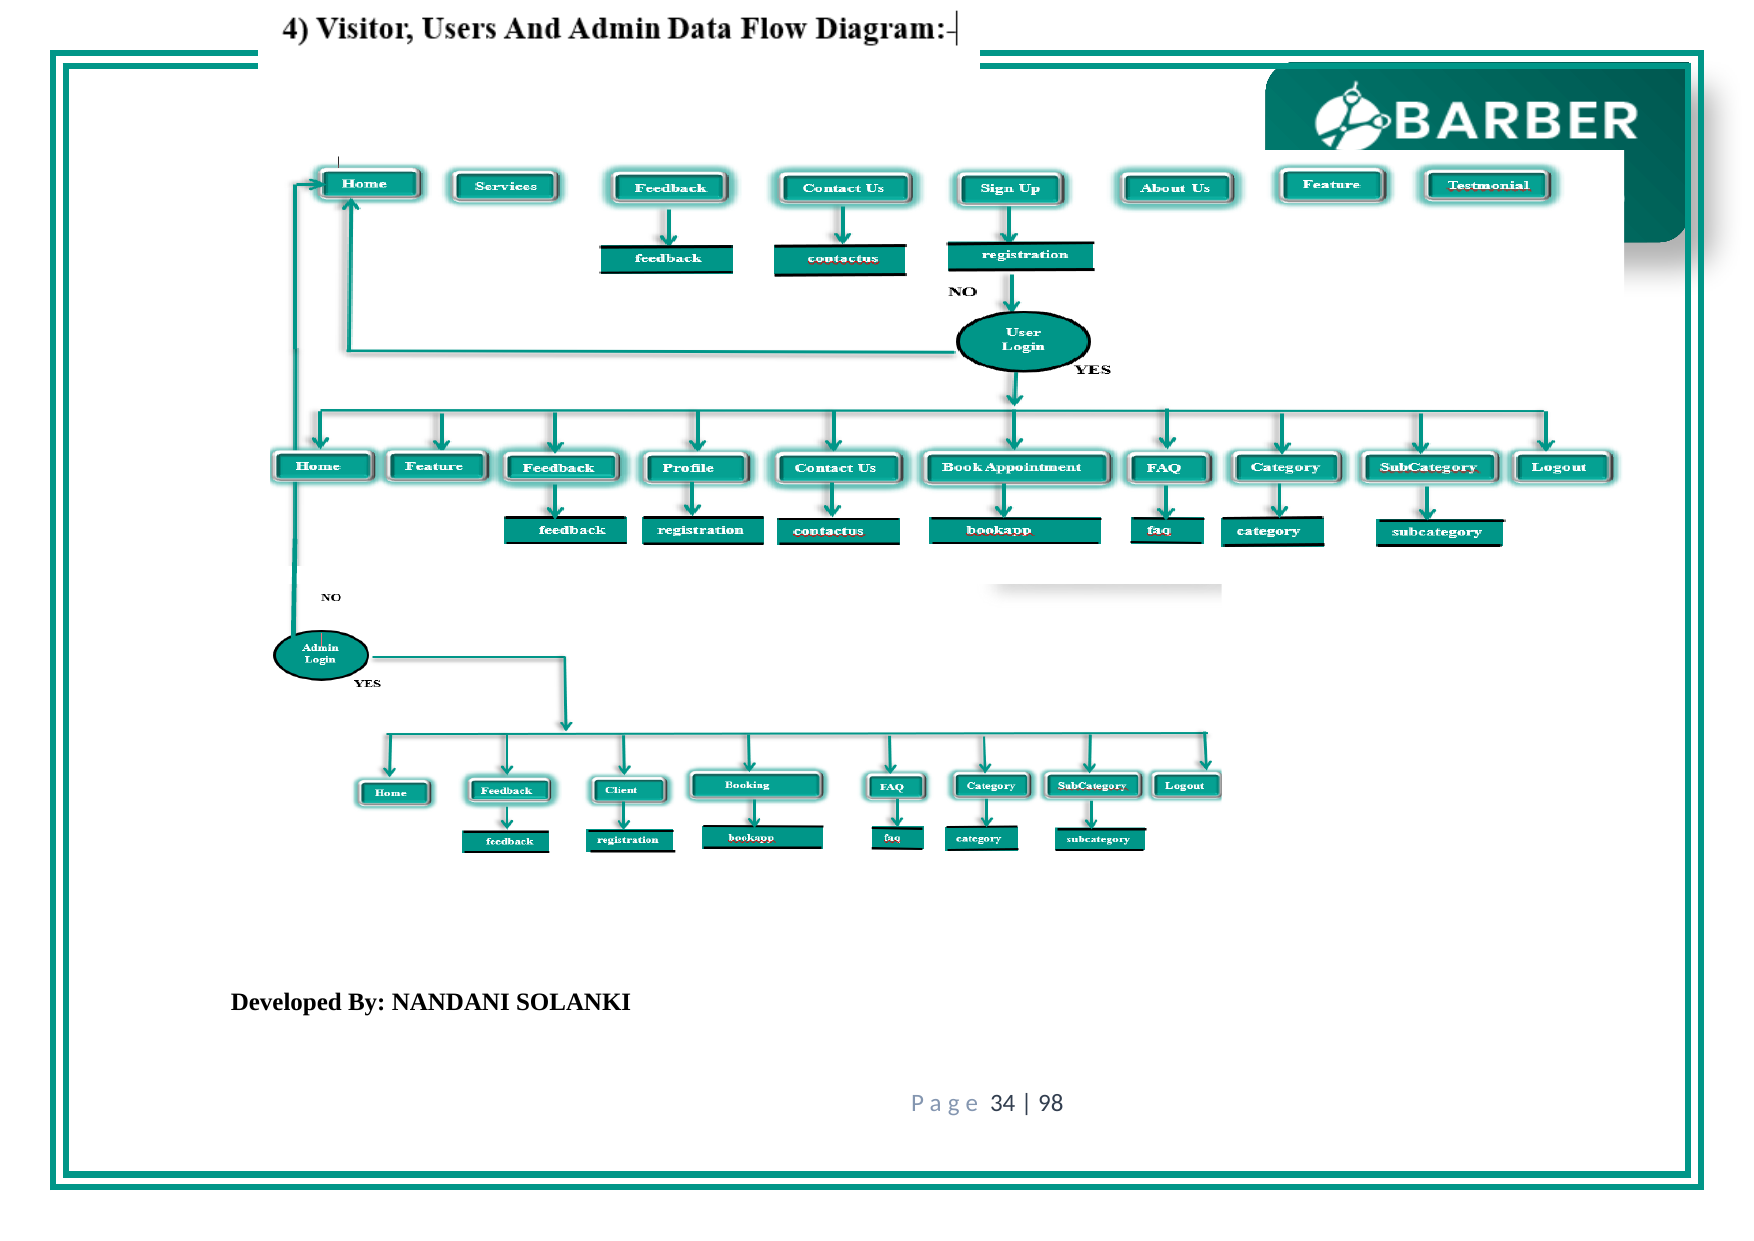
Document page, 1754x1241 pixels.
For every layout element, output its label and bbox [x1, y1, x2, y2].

picture [275, 5, 963, 54]
picture [270, 584, 1222, 939]
picture [270, 78, 1643, 566]
